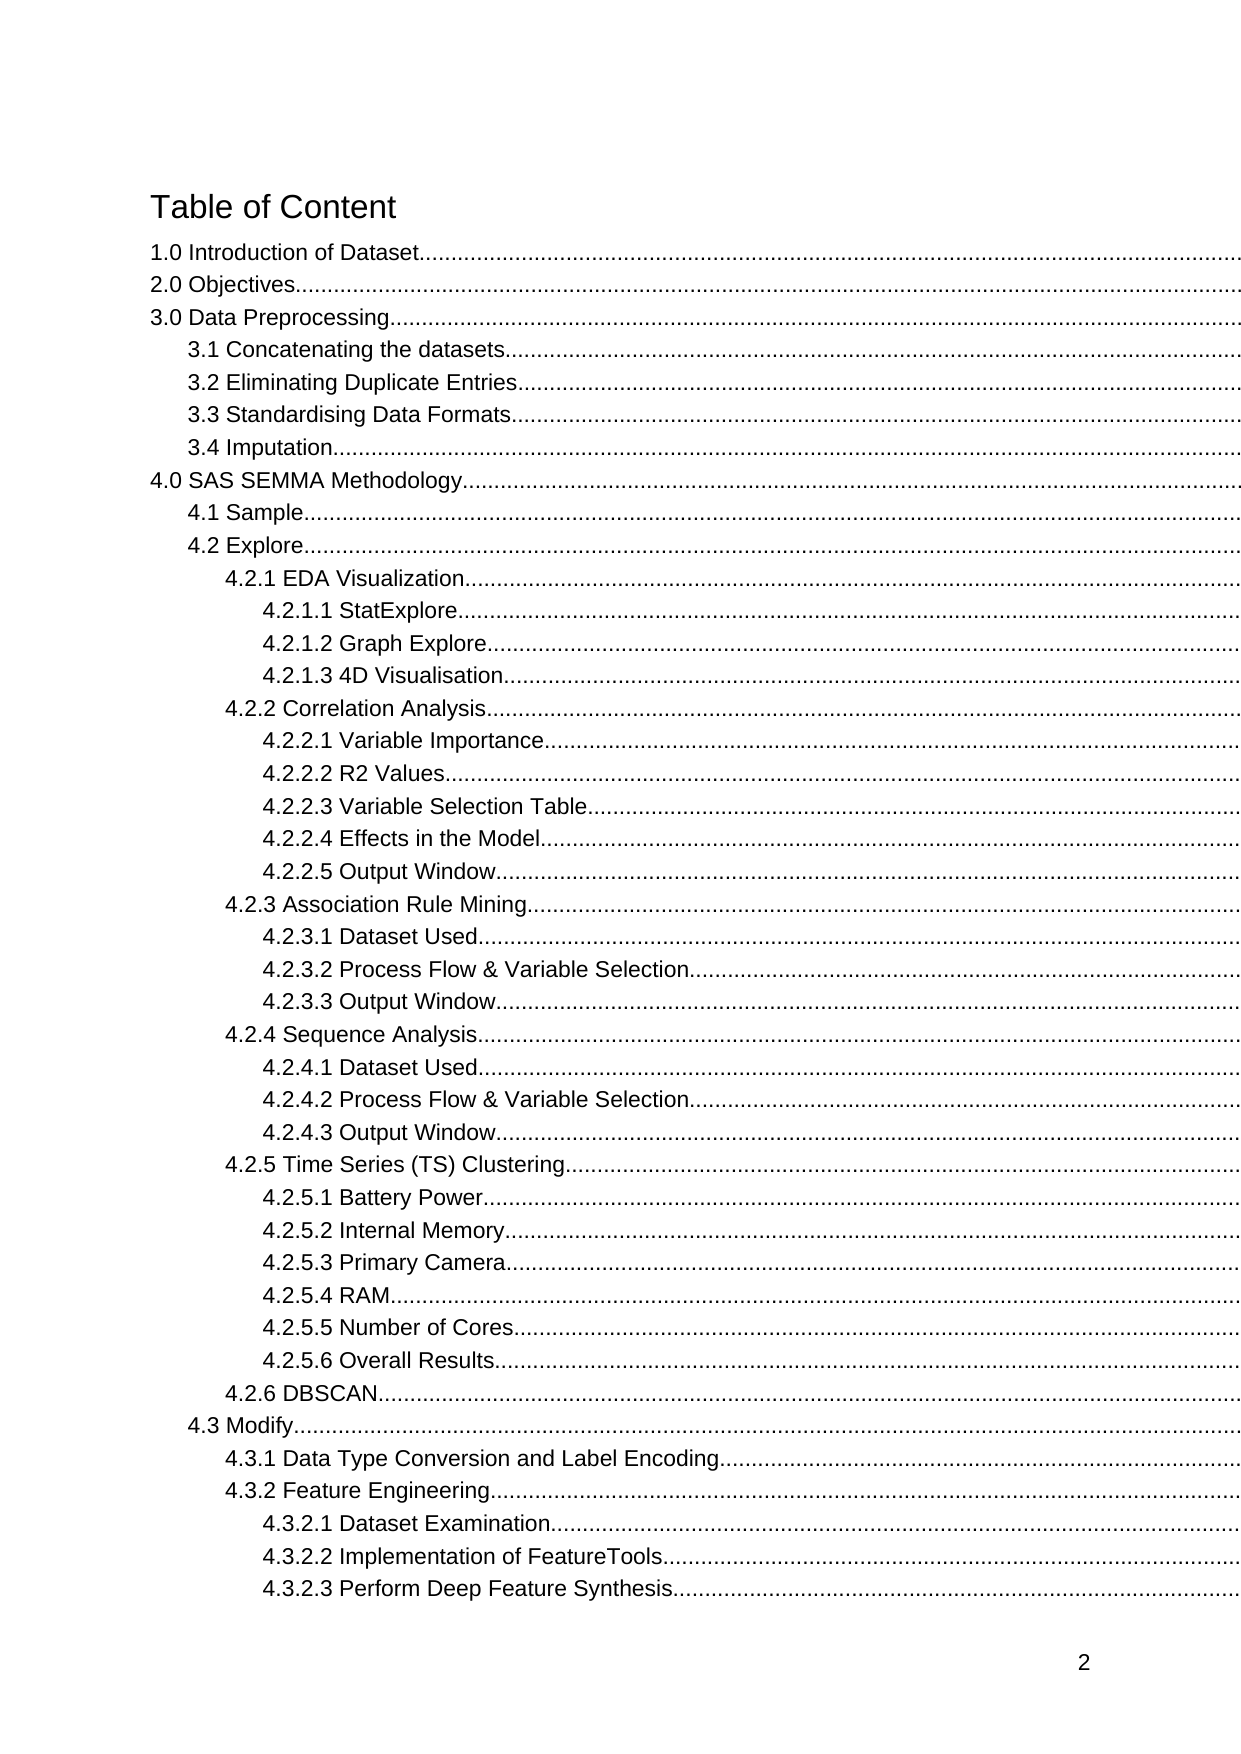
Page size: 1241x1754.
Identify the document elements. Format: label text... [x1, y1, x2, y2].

subtitle Table of Content [150, 187, 1090, 226]
